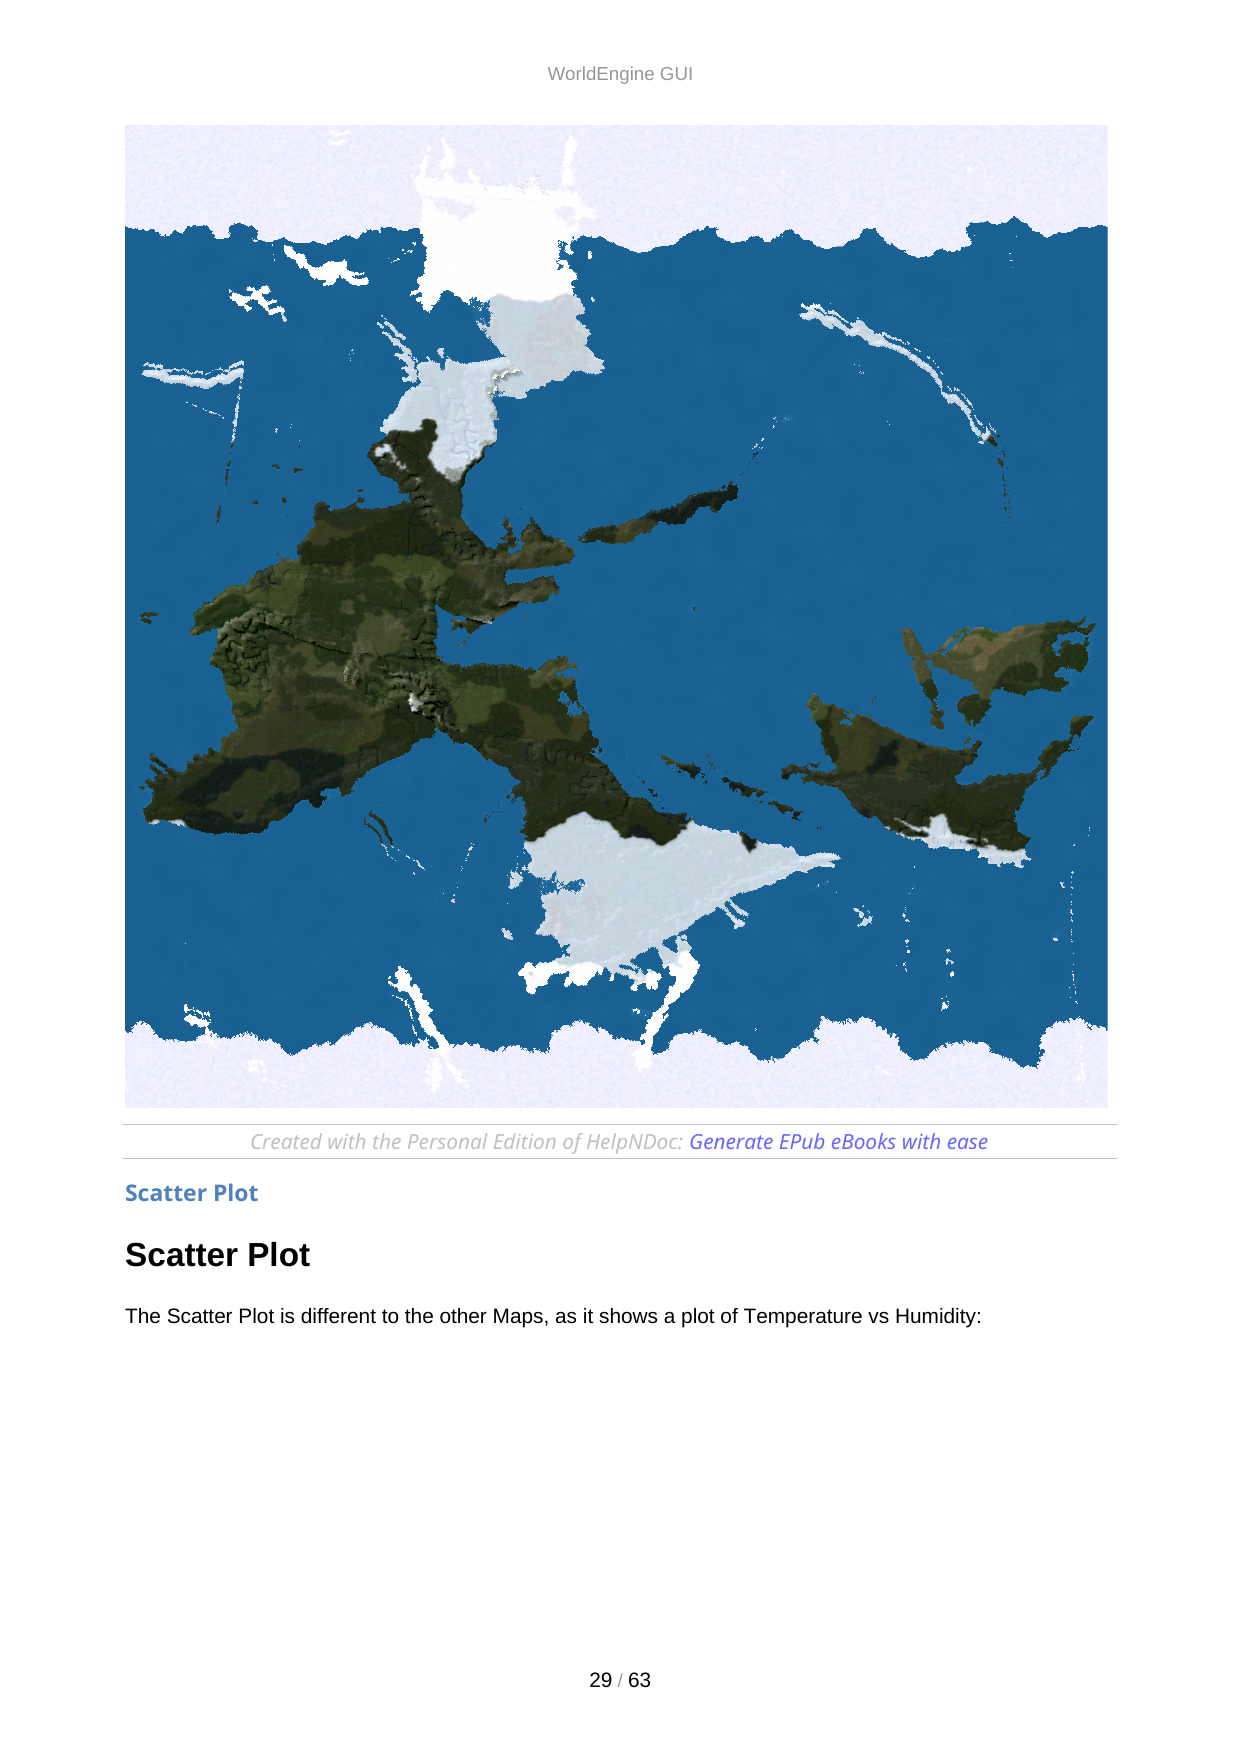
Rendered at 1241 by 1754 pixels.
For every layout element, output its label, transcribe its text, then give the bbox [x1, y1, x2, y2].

text The Scatter Plot is different to the other Maps, as it shows a plot of Temperature vs Humidity: [125, 1304, 1115, 1328]
picture [125, 125, 1108, 1108]
text Created with the Personal Edition of HelpNDoc: Generate EPub eBooks with ease [123, 1125, 1117, 1158]
text Scatter Plot [123, 1175, 1117, 1210]
subtitle Scatter Plot [125, 1235, 1115, 1274]
